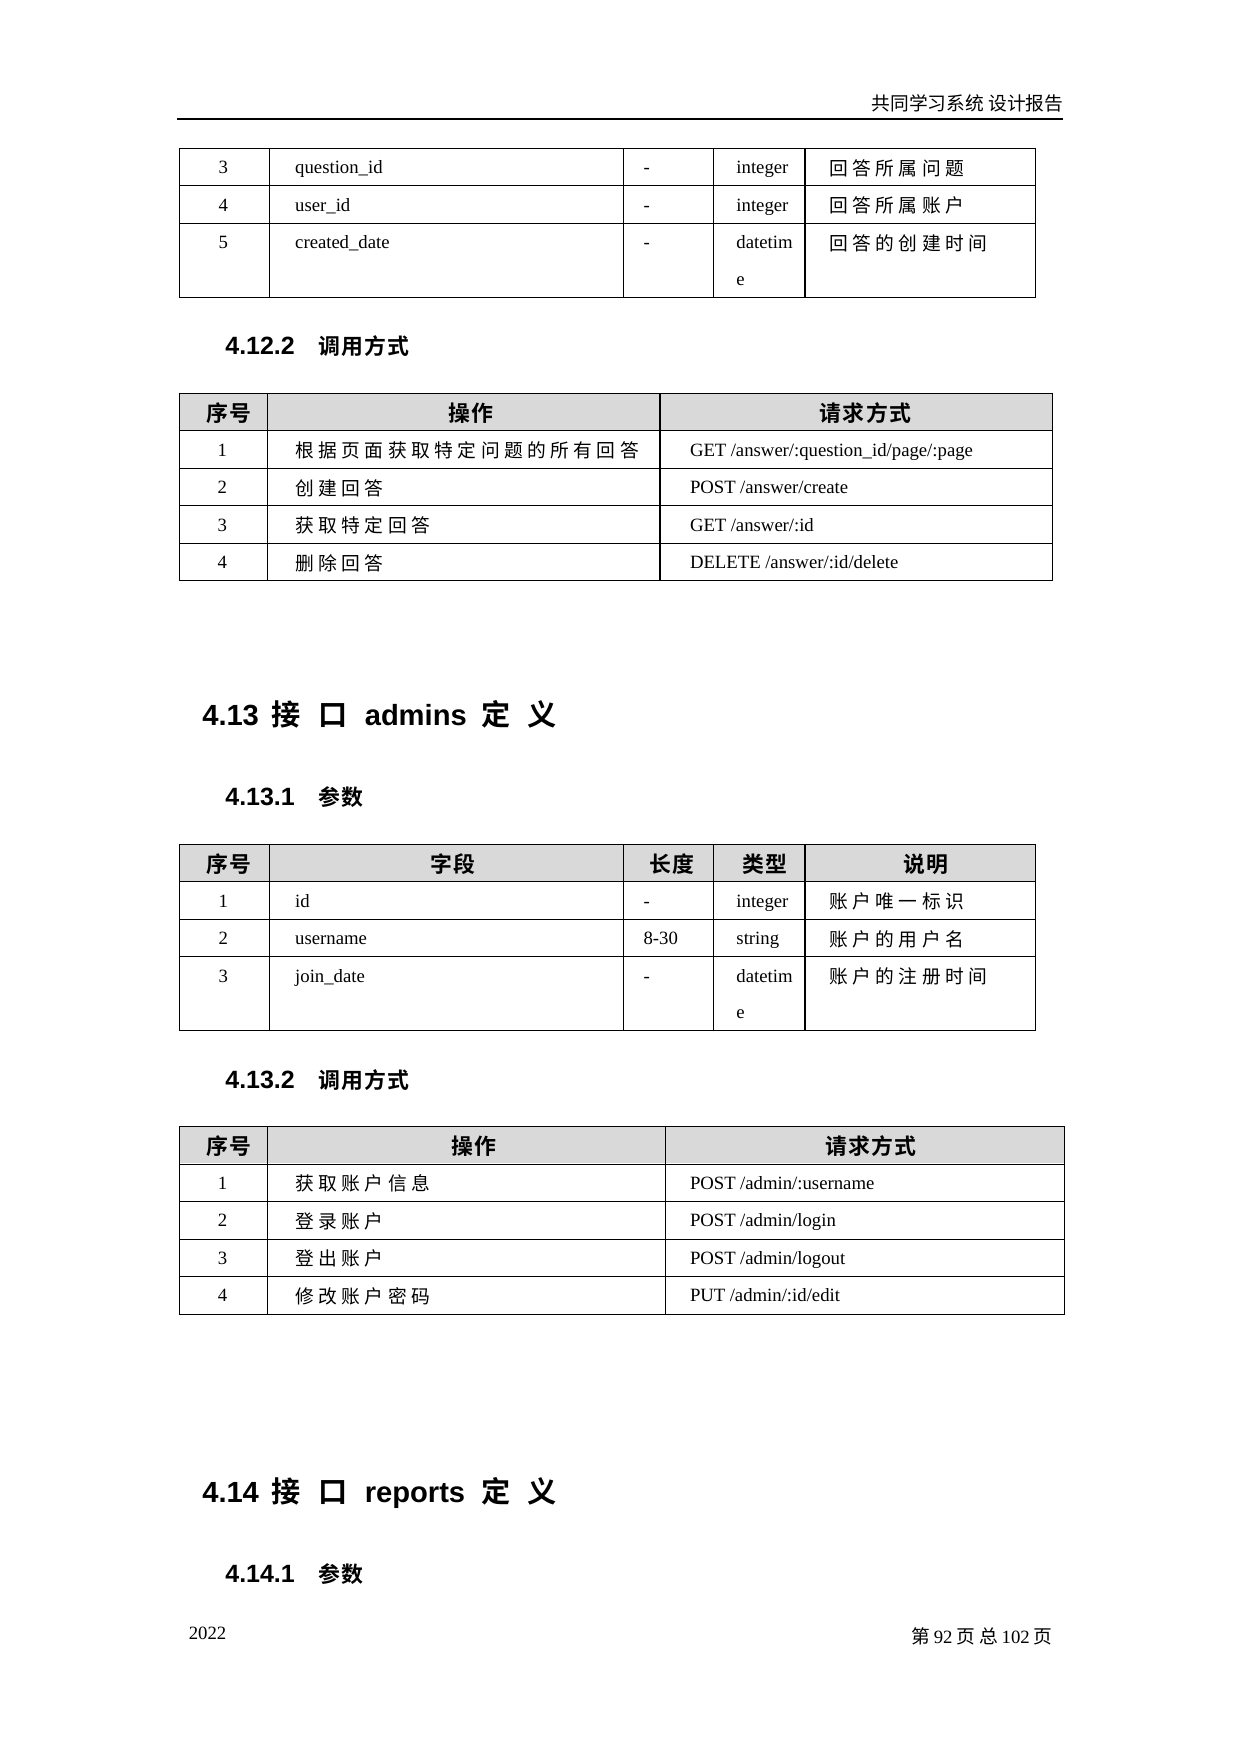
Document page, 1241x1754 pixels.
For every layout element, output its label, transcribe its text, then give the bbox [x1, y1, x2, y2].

table_cell 5 [180, 224, 269, 297]
table_cell 登出账户 [268, 1240, 665, 1276]
subtitle 调用方式 [208, 1060, 1061, 1097]
table_cell id [270, 882, 623, 919]
table_cell 删除回答 [268, 544, 659, 580]
table_cell 根据页面获取特定问题的所有回答 [268, 431, 659, 468]
table_header 字段 [270, 845, 623, 881]
table_cell string [714, 920, 804, 956]
table_cell 回答所属问题 [806, 149, 1035, 185]
table_cell 账户的用户名 [806, 920, 1035, 956]
table_cell 1 [180, 431, 267, 468]
table_cell 2 [180, 920, 269, 956]
table_cell 1 [180, 882, 269, 919]
table_cell integer [714, 882, 804, 919]
table_cell 回答所属账户 [806, 186, 1035, 223]
table_cell GET /answer/:question_id/page/:page [661, 431, 1052, 468]
table_cell created_date [270, 224, 623, 297]
table_cell - [624, 186, 713, 223]
table_header 操作 [268, 1127, 665, 1163]
table_cell 8-30 [624, 920, 713, 956]
table_header 说明 [806, 845, 1035, 881]
table_cell 4 [180, 186, 269, 223]
table_cell join_date [270, 957, 623, 1030]
table_cell - [624, 224, 713, 297]
table_header 长度 [624, 845, 713, 881]
subtitle 参数 [208, 778, 1061, 814]
table_cell datetime [714, 957, 804, 1030]
table_cell question_id [270, 149, 623, 185]
table_cell - [624, 957, 713, 1030]
table_cell 账户唯一标识 [806, 882, 1035, 919]
table_cell POST /admin/:username [666, 1165, 1064, 1201]
table_cell POST /admin/login [666, 1202, 1064, 1238]
table_cell 3 [180, 506, 267, 543]
table_cell - [624, 149, 713, 185]
table_cell user_id [270, 186, 623, 223]
table_cell 1 [180, 1165, 267, 1201]
subtitle 调用方式 [208, 327, 1061, 363]
table_cell 3 [180, 1240, 267, 1276]
table_cell username [270, 920, 623, 956]
table_cell 3 [180, 149, 269, 185]
table_cell 2 [180, 469, 267, 505]
table_cell DELETE /answer/:id/delete [661, 544, 1052, 580]
table_header 序号 [180, 394, 267, 430]
table_cell GET /answer/:id [661, 506, 1052, 543]
table_cell 4 [180, 544, 267, 580]
table_cell datetime [714, 224, 804, 297]
table_header 类型 [714, 845, 804, 881]
table_header 序号 [180, 1127, 267, 1163]
table_cell 2 [180, 1202, 267, 1238]
table_cell PUT /admin/:id/edit [666, 1277, 1064, 1313]
table_cell - [624, 882, 713, 919]
table_cell 创建回答 [268, 469, 659, 505]
subtitle 参数 [208, 1555, 1061, 1592]
table_cell 账户的注册时间 [806, 957, 1035, 1030]
table_cell 修改账户密码 [268, 1277, 665, 1313]
table_header 操作 [268, 394, 659, 430]
table_cell integer [714, 186, 804, 223]
table_cell 3 [180, 957, 269, 1030]
table_cell 4 [180, 1277, 267, 1313]
table_header 序号 [180, 845, 269, 881]
table_cell POST /admin/logout [666, 1240, 1064, 1276]
table_header 请求方式 [661, 394, 1052, 430]
table_cell 登录账户 [268, 1202, 665, 1238]
table_cell 获取特定回答 [268, 506, 659, 543]
table_cell 获取账户信息 [268, 1165, 665, 1201]
subtitle 接口reports 定义 [191, 1453, 1061, 1526]
table_cell POST /answer/create [661, 469, 1052, 505]
table_header 请求方式 [666, 1127, 1064, 1163]
table_cell integer [714, 149, 804, 185]
subtitle 接口admins定义 [191, 676, 1061, 749]
table_cell 回答的创建时间 [806, 224, 1035, 297]
